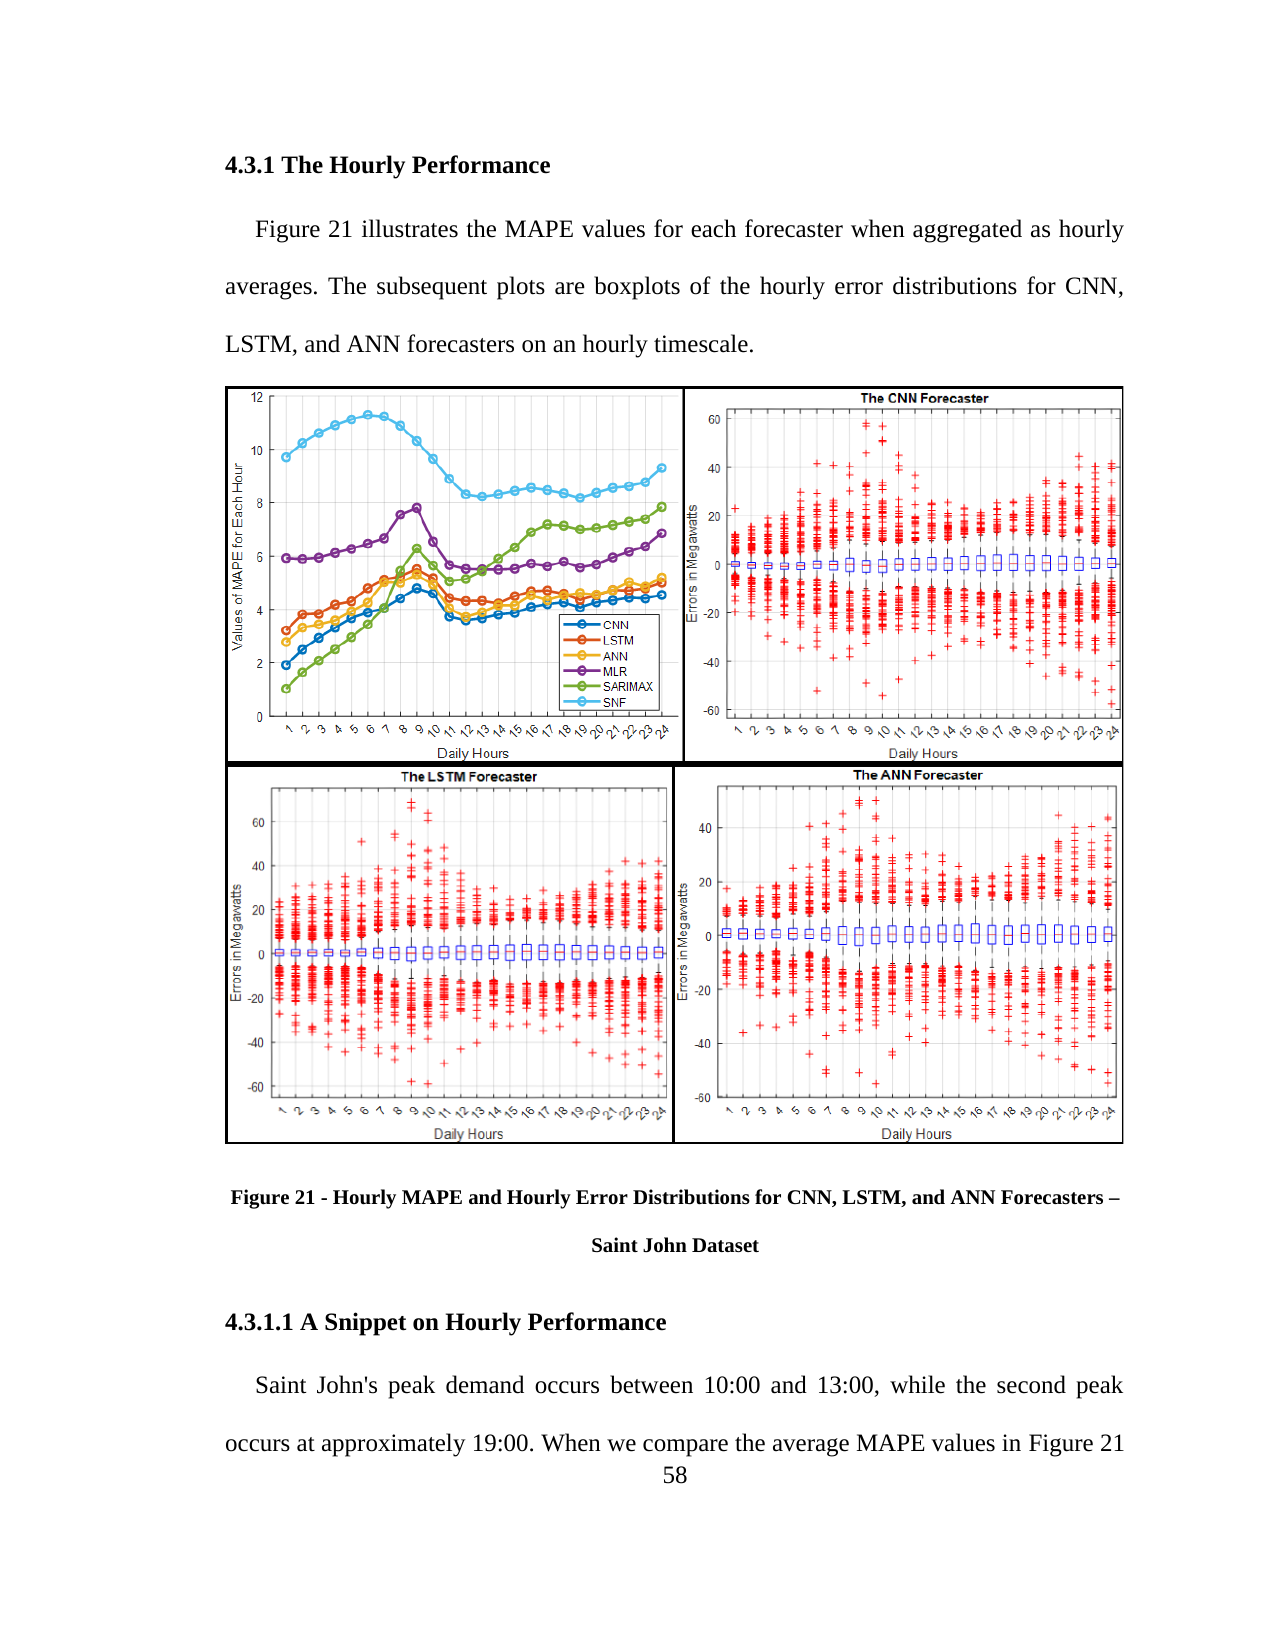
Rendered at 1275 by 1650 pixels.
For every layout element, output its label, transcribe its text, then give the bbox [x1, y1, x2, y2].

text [225, 1370, 1125, 1457]
subtitle 4.3.1.1 A Snippet on Hourly Performance [225, 1307, 1125, 1335]
text Figure 21 illustrates the MAPE values for each forecaster when aggregated as hourly averages. The subsequent plots are boxplots of the hourly error distributions for CNN, LSTM, and ANN forecasters on an hourly timescale. [225, 214, 1125, 357]
picture [225, 386, 1124, 1144]
subtitle 4.3.1 The Hourly Performance [225, 150, 1125, 179]
text Figure 21 - Hourly MAPE and Hourly Error Distributions for CNN, LSTM, and ANN Forecasters – Saint John Dataset [225, 1185, 1125, 1257]
